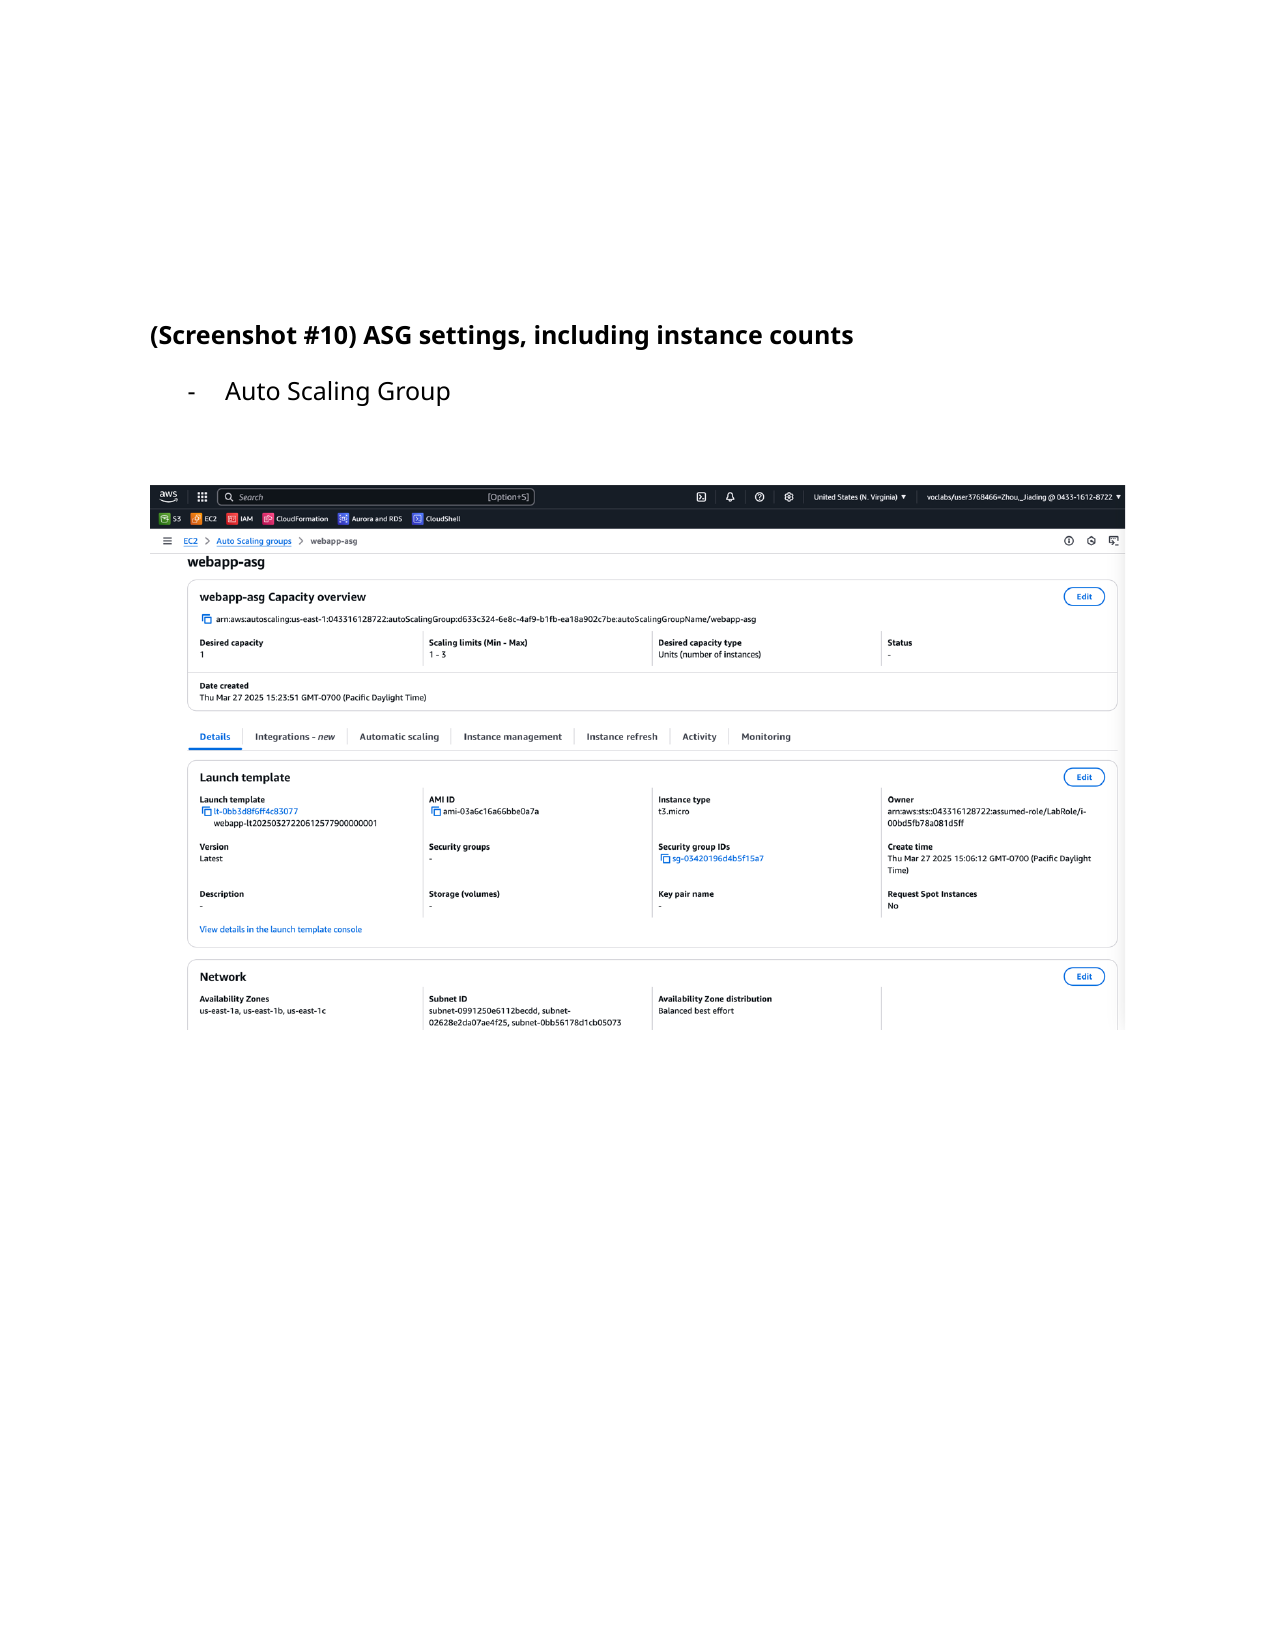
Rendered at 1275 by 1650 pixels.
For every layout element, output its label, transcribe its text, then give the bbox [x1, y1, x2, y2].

text (Screenshot #10) ASG settings, including instance counts [150, 317, 1125, 352]
picture [150, 485, 1125, 1030]
list Auto Scaling Group [187, 373, 1125, 407]
